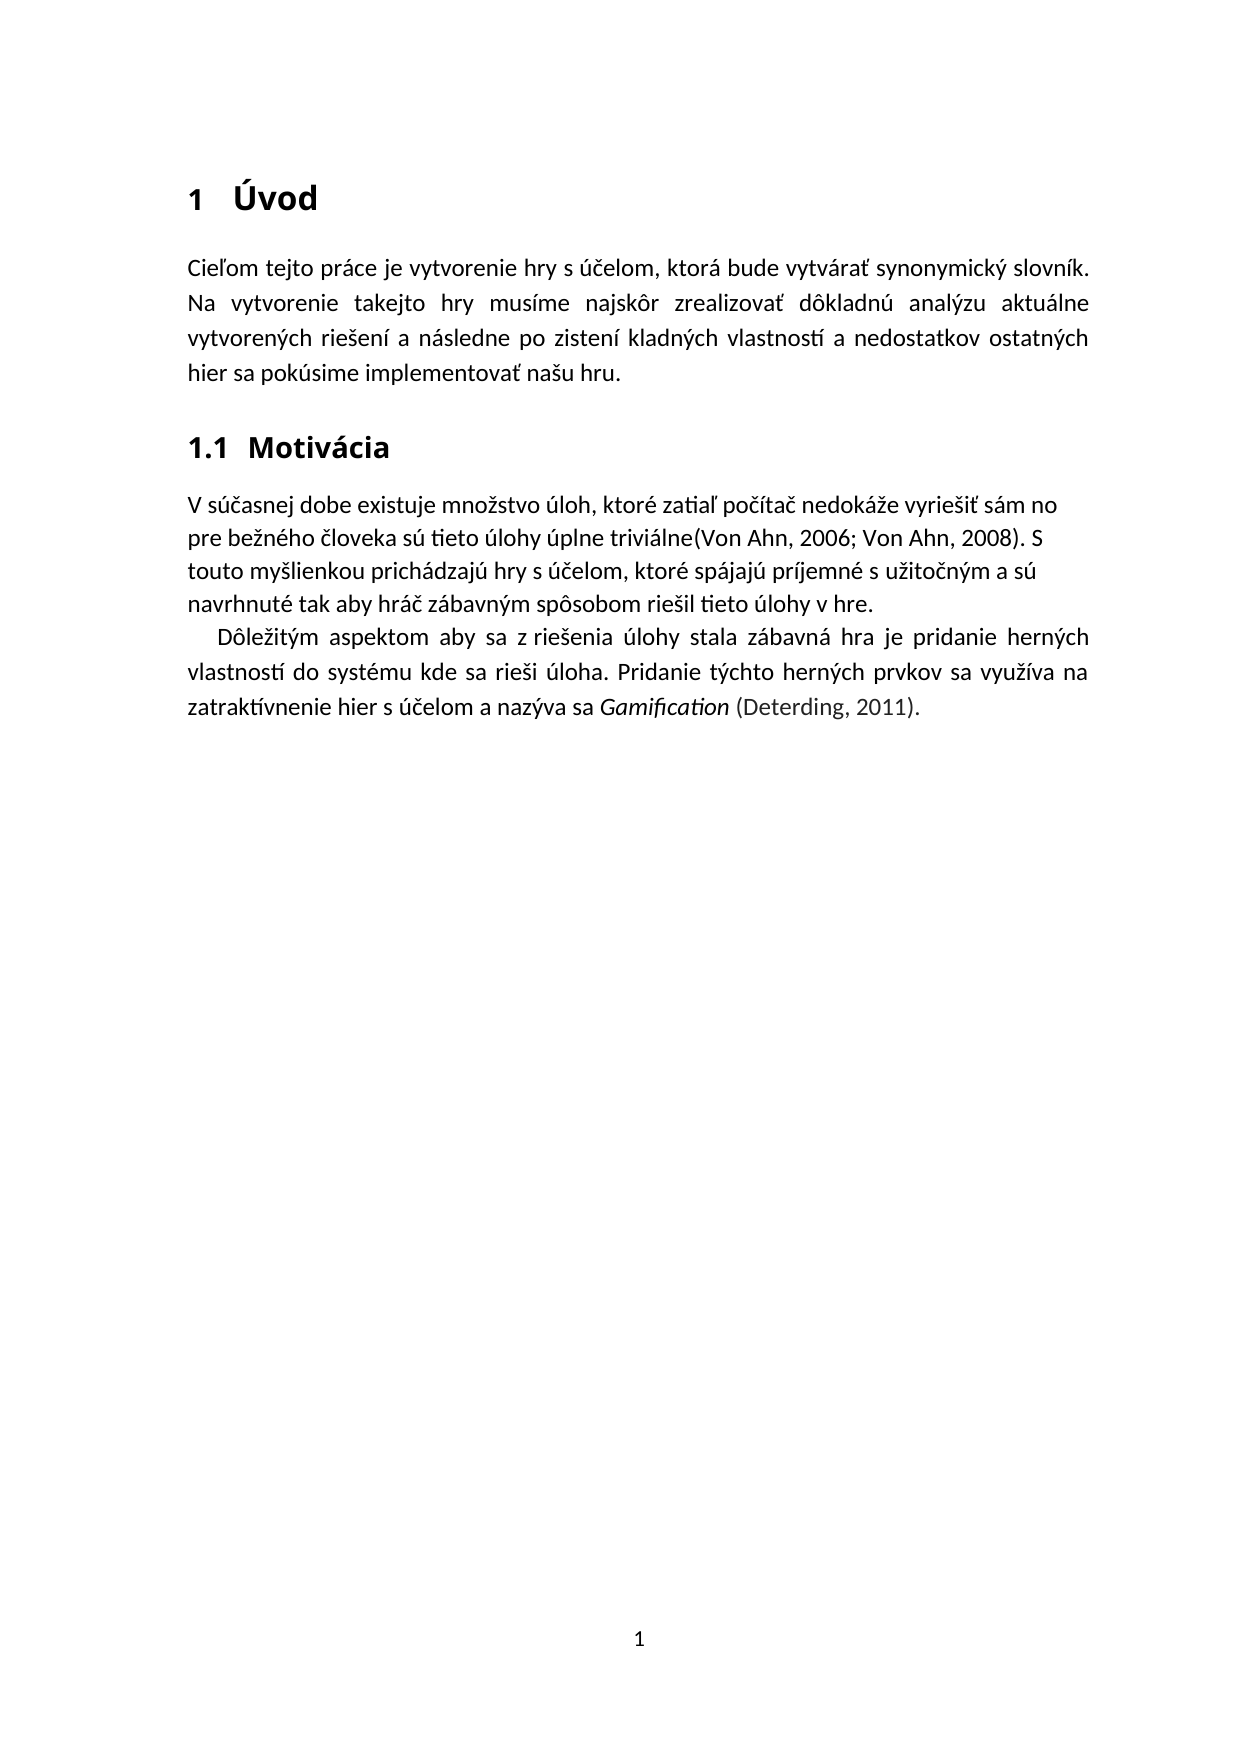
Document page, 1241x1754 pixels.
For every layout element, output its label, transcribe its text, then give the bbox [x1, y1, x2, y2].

list Motivácia [187, 427, 1090, 467]
list Cieľom tejto práce je vytvorenie hry s účelom, ktorá bude vytvárať synonymický slovník. Na vytvorenie takejto hry musíme najskôr zrealizovať dôkladnú analýzu aktuálne vytvorených riešení a následne po zistení kladných vlastností a nedostatkov ostatných hier sa pokúsime implementovať našu hru. [187, 252, 1090, 388]
text V súčasnej dobe existuje množstvo úloh, ktoré zatiaľ počítač nedokáže vyriešiť sám no pre bežného človeka sú tieto úlohy úplne triviálne(Von Ahn, 2006; Von Ahn, 2008). S touto myšlienkou prichádzajú hry s účelom, ktoré spájajú príjemné s užitočným a sú navrhnuté tak aby hráč zábavným spôsobom riešil tieto úlohy v hre. [187, 489, 1090, 619]
subtitle Úvod [187, 175, 1090, 220]
list Dôležitým aspektom aby sa z riešenia úlohy stala zábavná hra je pridanie herných vlastností do systému kde sa rieši úloha. Pridanie týchto herných prvkov sa využíva na zatraktívnenie hier s účelom a nazýva sa Gamification (Deterding, 2011). [187, 621, 1090, 722]
